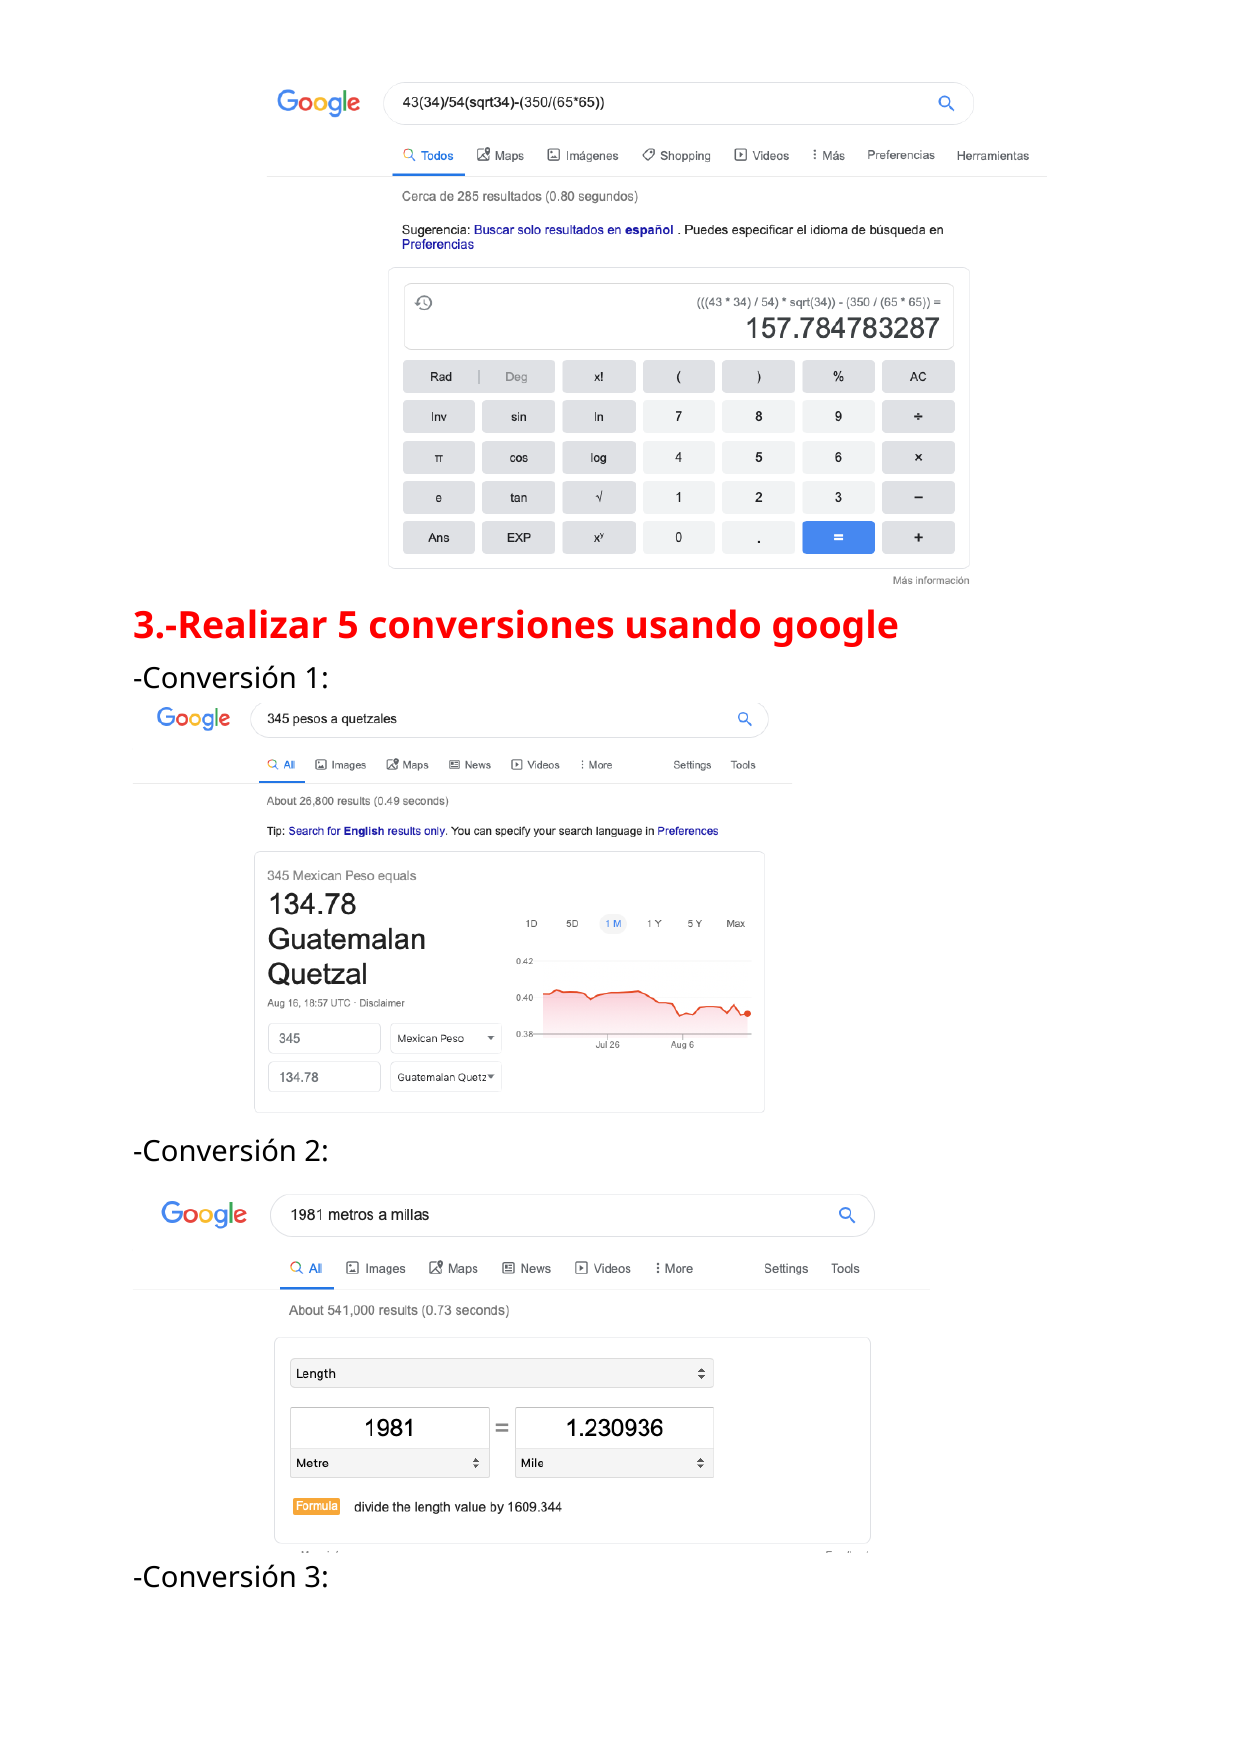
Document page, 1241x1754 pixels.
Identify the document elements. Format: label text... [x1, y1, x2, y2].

text -Conversión 1: [133, 657, 1181, 697]
picture [266, 73, 1047, 595]
text -Conversión 2: [133, 1130, 1181, 1170]
picture [132, 703, 793, 1127]
picture [132, 1175, 930, 1553]
text -Conversión 3: [133, 1556, 1181, 1596]
text 3.-Realizar 5 conversiones usando google [133, 599, 1181, 650]
